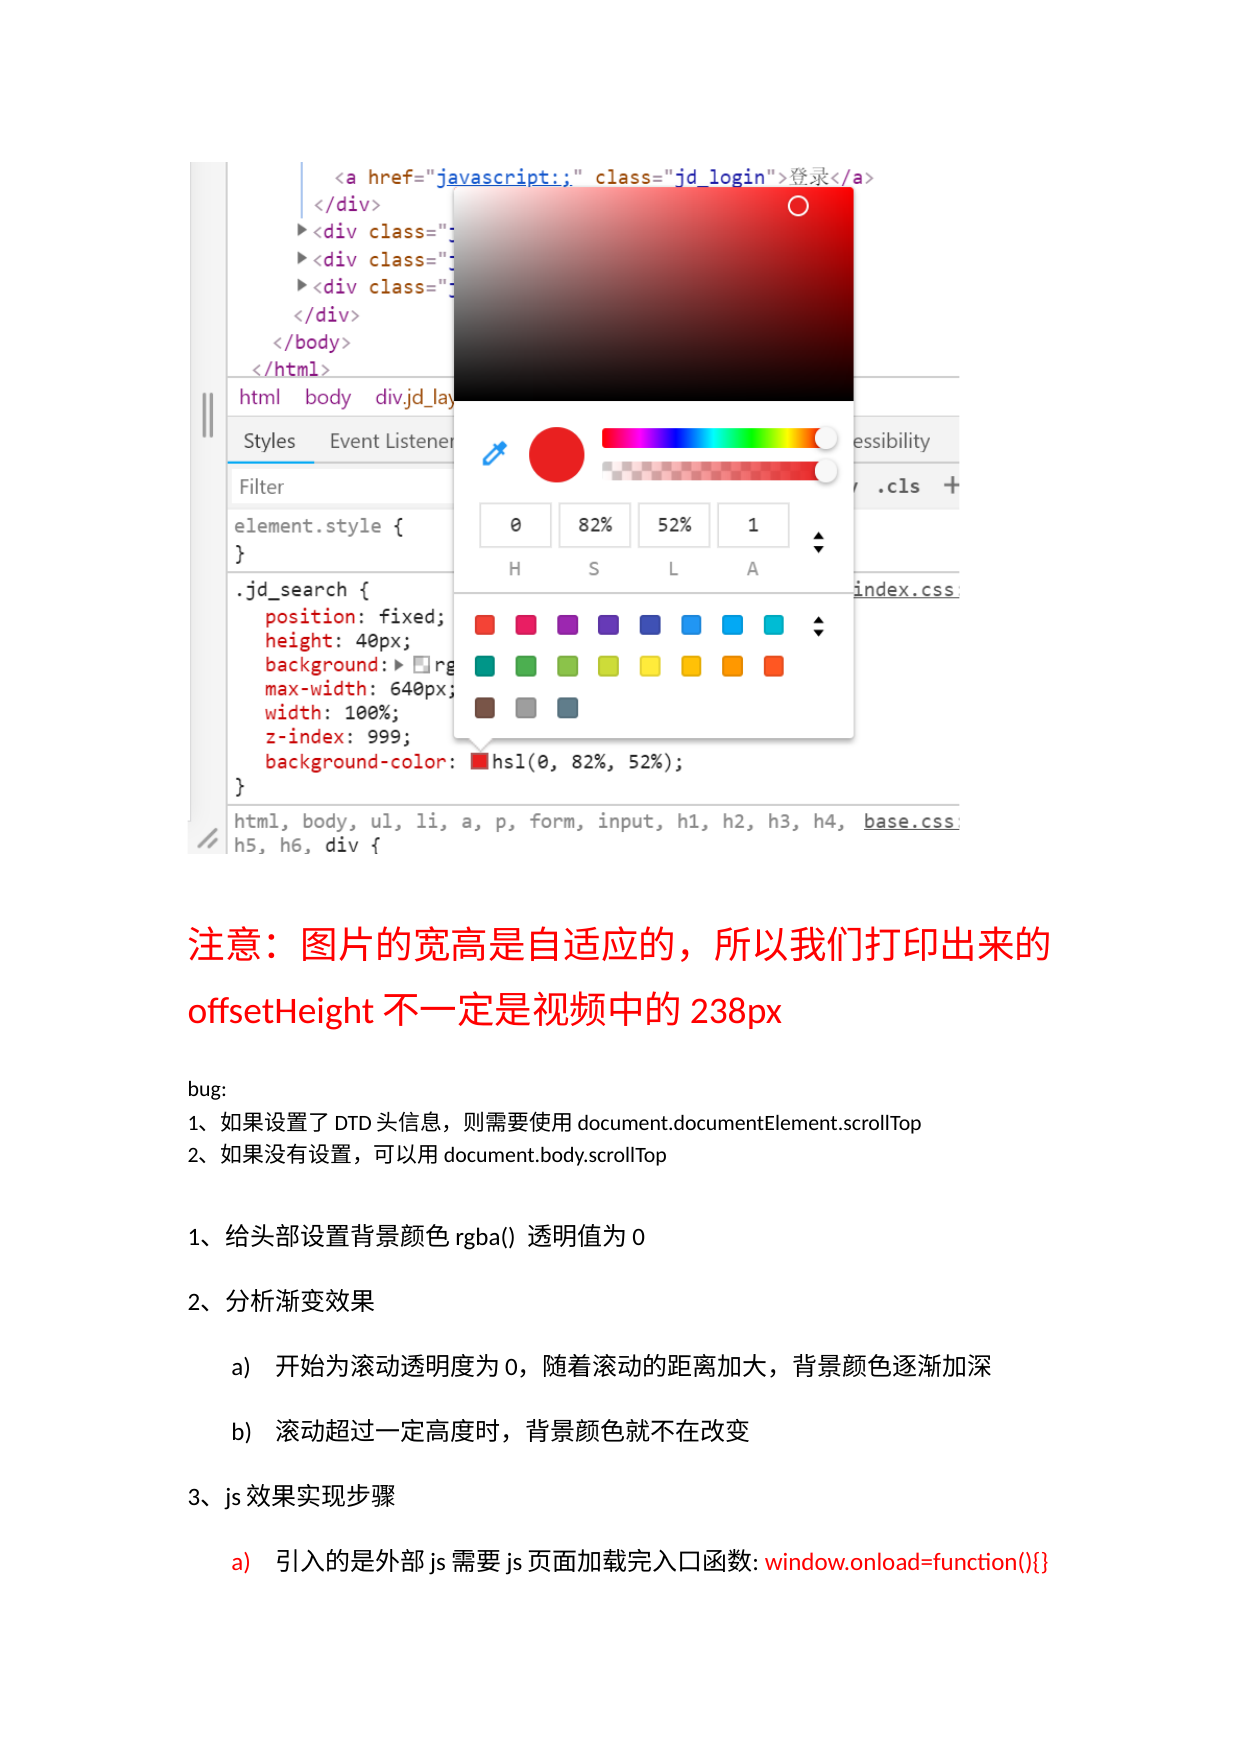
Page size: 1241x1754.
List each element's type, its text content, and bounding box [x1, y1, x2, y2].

text 注意：图片的宽高是自适应的，所以我们打印出来的offsetHeight不一定是视频中的238px [187, 909, 1053, 1039]
text bug: [187, 1072, 1053, 1104]
list 给头部设置背景颜色rgba() 透明值为0 [187, 1202, 1053, 1267]
picture [187, 162, 960, 854]
list 滚动超过一定高度时，背景颜色就不在改变 [231, 1397, 1053, 1462]
list js效果实现步骤 [187, 1462, 1053, 1527]
list 如果没有设置，可以用document.body.scrollTop [187, 1137, 1053, 1169]
list 如果设置了DTD头信息，则需要使用document.documentElement.scrollTop [187, 1104, 1053, 1137]
list 引入的是外部js需要 js页面加载完入口函数: window.onload=function(){} [231, 1527, 1053, 1592]
list 开始为滚动透明度为0，随着滚动的距离加大，背景颜色逐渐加深 [231, 1332, 1053, 1397]
list 分析渐变效果 [187, 1267, 1053, 1332]
